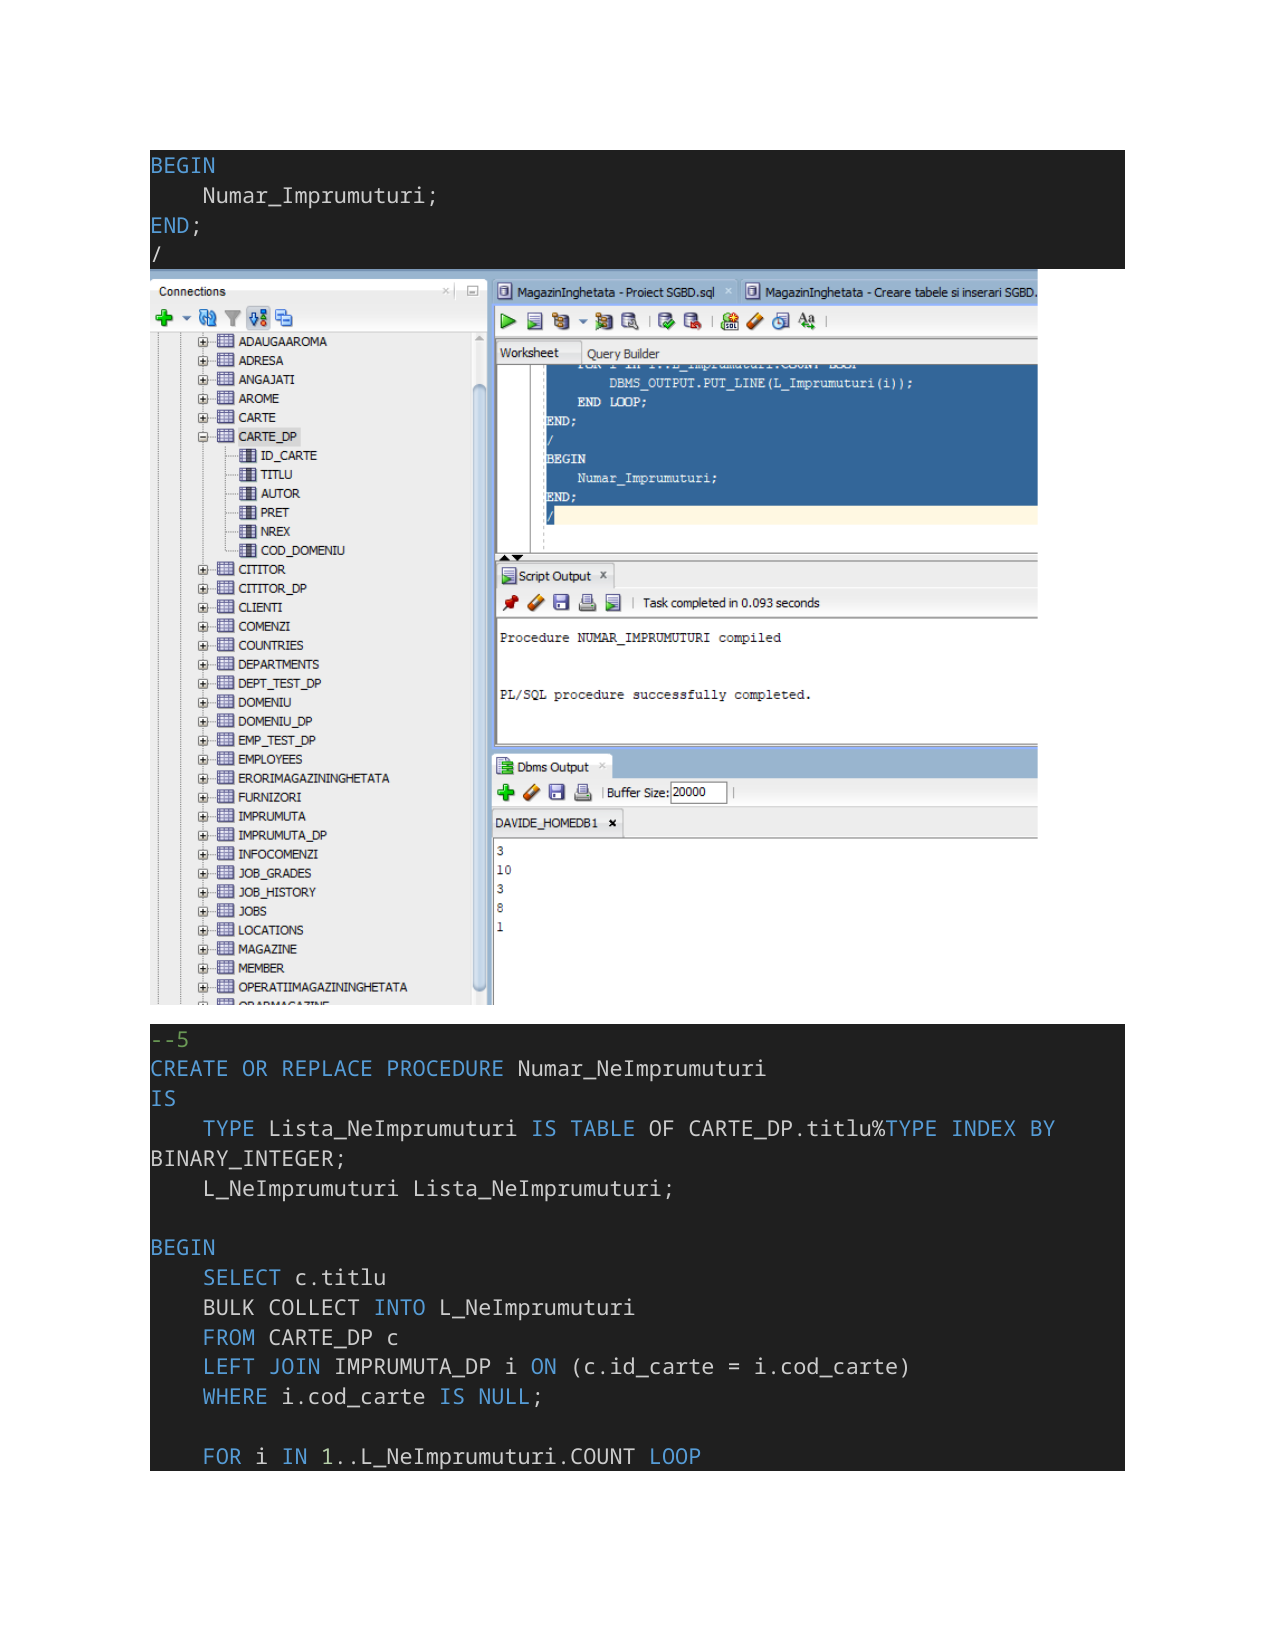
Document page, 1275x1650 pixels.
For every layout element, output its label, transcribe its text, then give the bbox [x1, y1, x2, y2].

text FOR i IN 1..L_NeImprumuturi.COUNT LOOP [150, 1441, 1125, 1471]
text TYPE Lista_NeImprumuturi IS TABLE OF CARTE_DP.titlu%TYPE INDEX BY BINARY_INTEGER; [150, 1113, 1125, 1173]
picture [150, 269, 1038, 1005]
text FROM CARTE_DP c [150, 1322, 1125, 1351]
text BEGIN [150, 150, 1125, 180]
text / [150, 239, 1125, 269]
text SELECT c.titlu [150, 1262, 1125, 1292]
text LEFT JOIN IMPRUMUTA_DP i ON (c.id_carte = i.cod_carte) [150, 1351, 1125, 1381]
text BEGIN [150, 1232, 1125, 1262]
text IS [150, 1083, 1125, 1113]
text WHERE i.cod_carte IS NULL; [150, 1381, 1125, 1411]
text CREATE OR REPLACE PROCEDURE Numar_NeImprumuturi [150, 1053, 1125, 1083]
text Numar_Imprumuturi; [150, 180, 1125, 209]
text L_NeImprumuturi Lista_NeImprumuturi; [150, 1173, 1125, 1202]
text BULK COLLECT INTO L_NeImprumuturi [150, 1292, 1125, 1322]
text END; [150, 209, 1125, 239]
text --5 [150, 1024, 1125, 1053]
